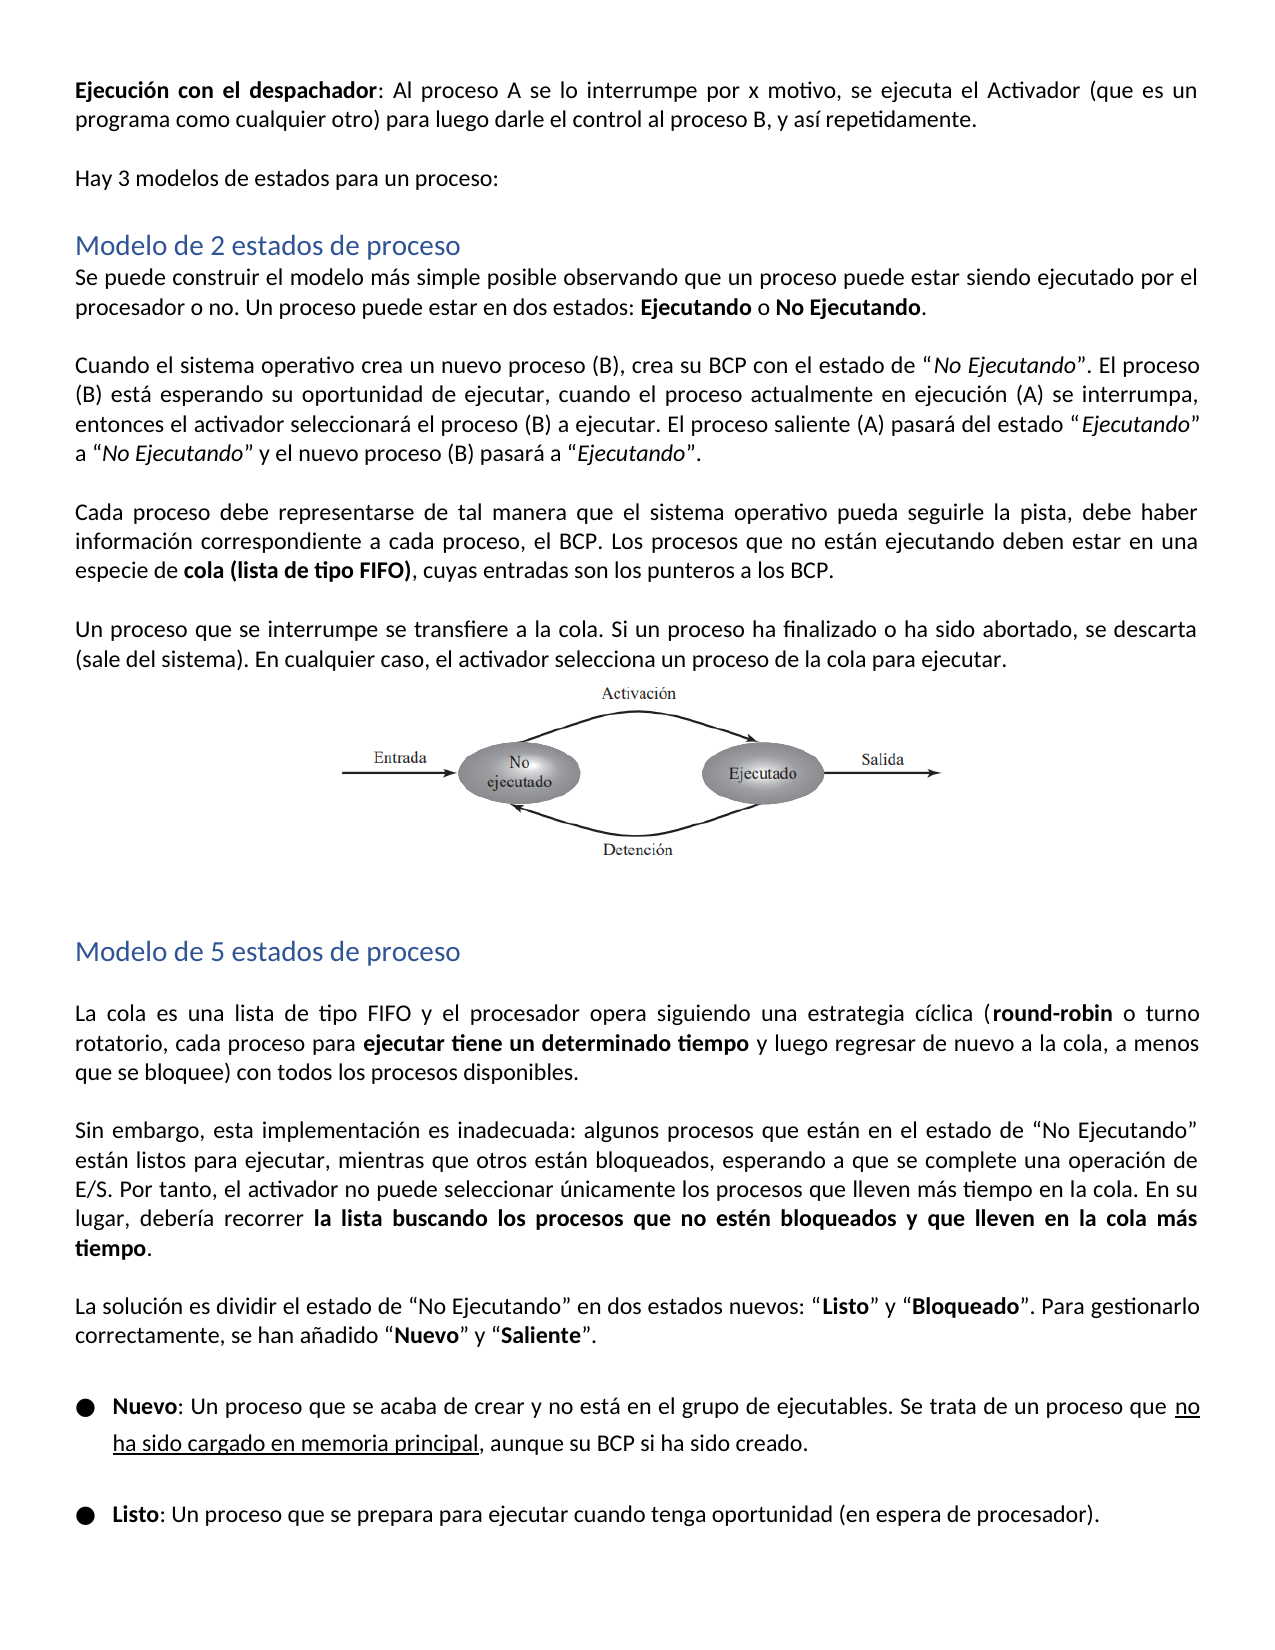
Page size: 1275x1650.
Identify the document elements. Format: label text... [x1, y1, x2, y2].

list Listo: Un proceso que se prepara para ejecutar cuando tenga oportunidad (en espera de procesador). [75, 1487, 1200, 1536]
text Se puede construir el modelo más simple posible observando que un proceso puede estar siendo ejecutado por el procesador o no. Un proceso puede estar en dos estados: Ejecutando o No Ejecutando. [75, 262, 1200, 321]
text Sin embargo, esta implementación es inadecuada: algunos procesos que están en el estado de “No Ejecutando” están listos para ejecutar, mientras que otros están bloqueados, esperando a que se complete una operación de E/S. Por tanto, el activador no puede seleccionar únicamente los procesos que lleven más tiempo en la cola. En su lugar, debería recorrer la lista buscando los procesos que no estén bloqueados y que lleven en la cola más tiempo. [75, 1116, 1200, 1262]
text Cuando el sistema operativo crea un nuevo proceso (B), crea su BCP con el estado de “No Ejecutando”. El proceso (B) está esperando su oportunidad de ejecutar, cuando el proceso actualmente en ejecución (A) se interrumpa, entonces el activador seleccionará el proceso (B) a ejecutar. El proceso saliente (A) pasará del estado “Ejecutando” a “No Ejecutando” y el nuevo proceso (B) pasará a “Ejecutando”. [75, 350, 1200, 467]
text Un proceso que se interrumpe se transfiere a la cola. Si un proceso ha finalizado o ha sido abortado, se descarta (sale del sistema). En cualquier caso, el activador selecciona un proceso de la cola para ejecutar. [75, 614, 1200, 673]
subtitle Modelo de 5 estados de proceso [75, 933, 1200, 969]
text La cola es una lista de tipo FIFO y el procesador opera siguiendo una estrategia cíclica (round-robin o turno rotatorio, cada proceso para ejecutar tiene un determinado tiempo y luego regresar de nuevo a la cola, a menos que se bloquee) con todos los procesos disponibles. [75, 998, 1200, 1086]
list Nuevo: Un proceso que se acaba de crear y no está en el grupo de ejecutables. Se trata de un proceso que no ha sido cargado en memoria principal, aunque su BCP si ha sido creado. [75, 1379, 1200, 1457]
text Ejecución con el despachador: Al proceso A se lo interrumpe por x motivo, se ejecuta el Activador (que es un programa como cualquier otro) para luego darle el control al proceso B, y así repetidamente. [75, 75, 1200, 133]
text Cada proceso debe representarse de tal manera que el sistema operativo pueda seguirle la pista, debe haber información correspondiente a cada proceso, el BCP. Los procesos que no están ejecutando deben estar en una especie de cola (lista de tipo FIFO), cuyas entradas son los punteros a los BCP. [75, 497, 1200, 584]
text La solución es dividir el estado de “No Ejecutando” en dos estados nuevos: “Listo” y “Bloqueado”. Para gestionarlo correctamente, se han añadido “Nuevo” y “Saliente”. [75, 1291, 1200, 1350]
subtitle Modelo de 2 estados de proceso [75, 227, 1200, 262]
text Hay 3 modelos de estados para un proceso: [75, 163, 1200, 192]
picture [327, 673, 948, 864]
